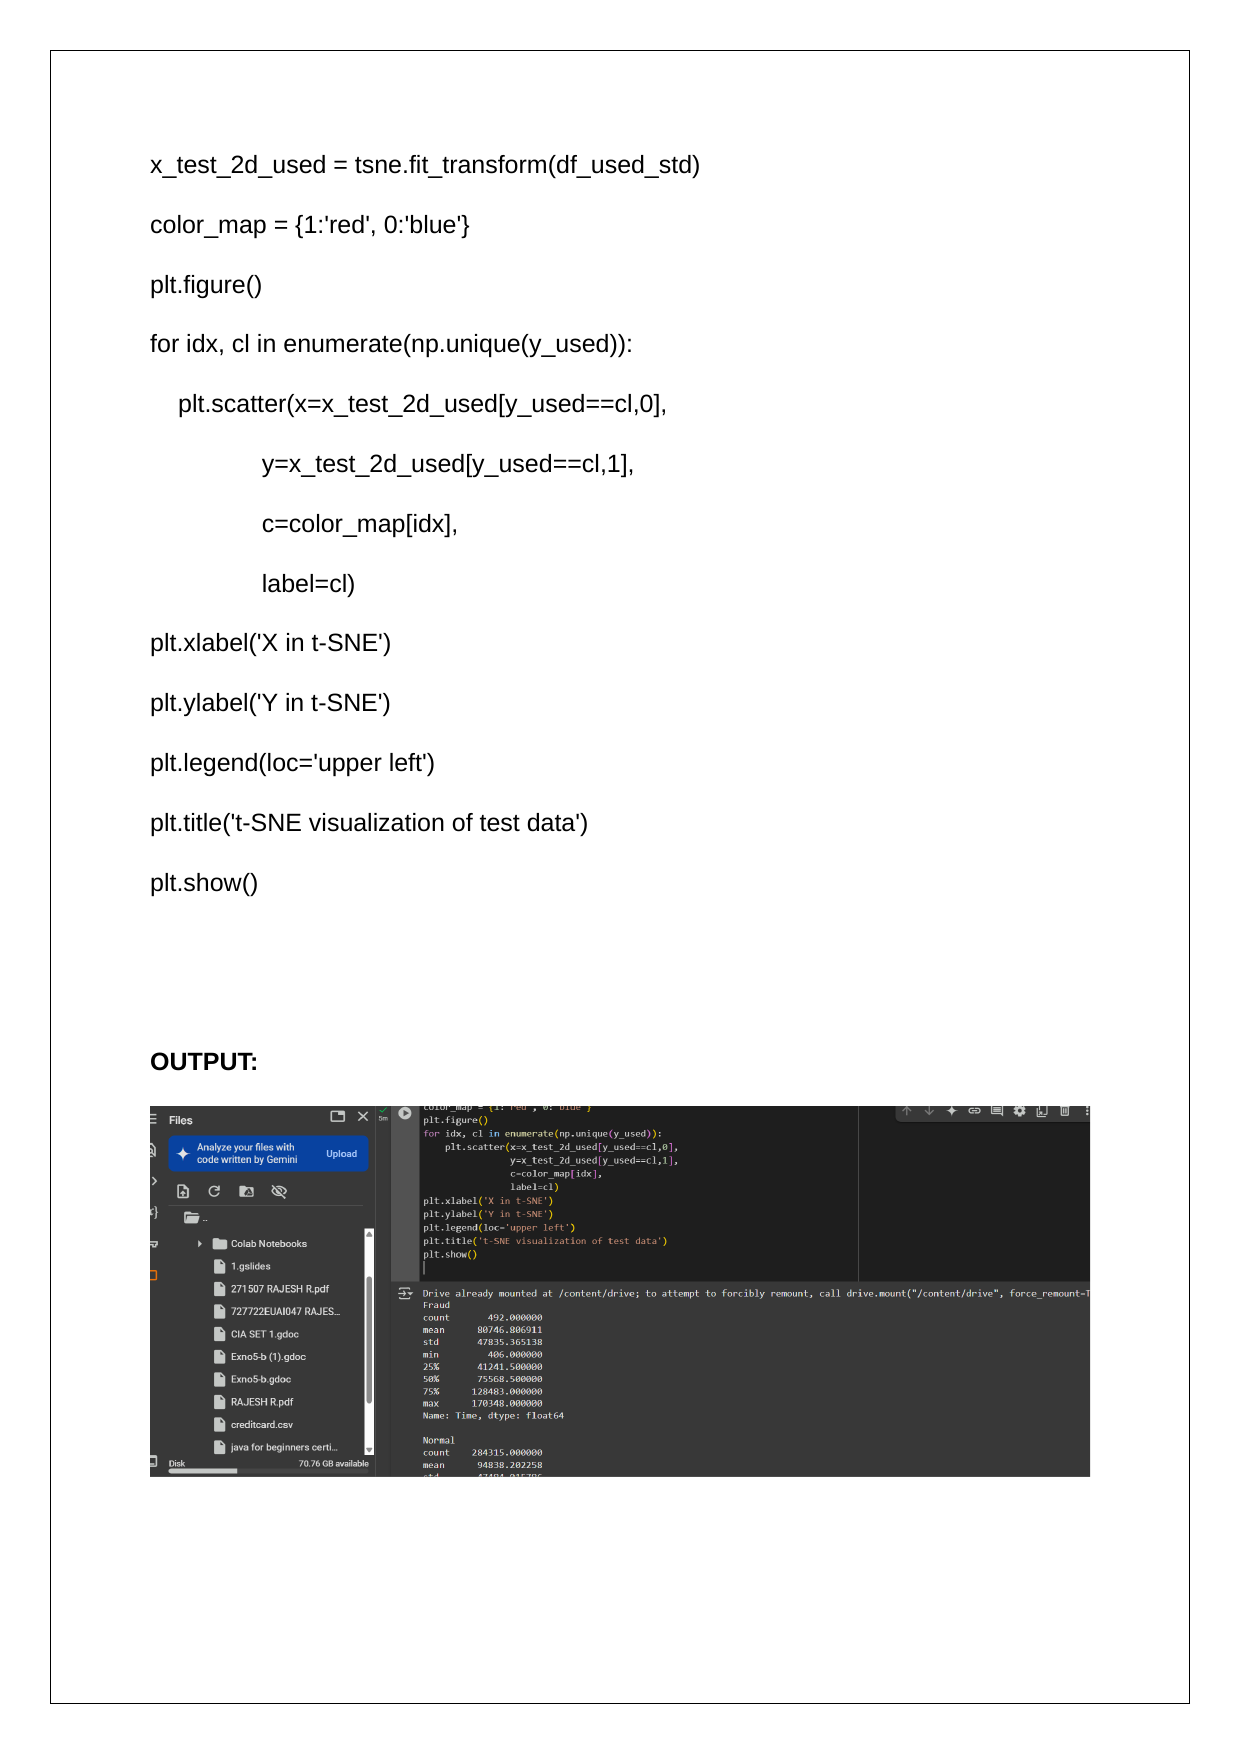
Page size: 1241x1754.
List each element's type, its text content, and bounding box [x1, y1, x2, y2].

picture [150, 1106, 1091, 1477]
text plt.show() [150, 867, 1090, 896]
text plt.xlabel('X in t-SNE') [150, 628, 1090, 657]
text plt.figure() [150, 269, 1090, 298]
text x_test_2d_used = tsne.fit_transform(df_used_std) [150, 150, 1090, 179]
text for idx, cl in enumerate(np.unique(y_used)): [150, 329, 1090, 358]
text y=x_test_2d_used[y_used==cl,1], [150, 449, 1090, 478]
text plt.ylabel('Y in t-SNE') [150, 688, 1090, 717]
text OUTPUT: [150, 1047, 1090, 1076]
text color_map = {1:'red', 0:'blue'} [150, 210, 1090, 238]
text c=color_map[idx], [150, 509, 1090, 537]
text plt.legend(loc='upper left') [150, 748, 1090, 777]
text plt.scatter(x=x_test_2d_used[y_used==cl,0], [150, 389, 1090, 418]
text label=cl) [150, 568, 1090, 597]
text plt.title('t-SNE visualization of test data') [150, 808, 1090, 836]
